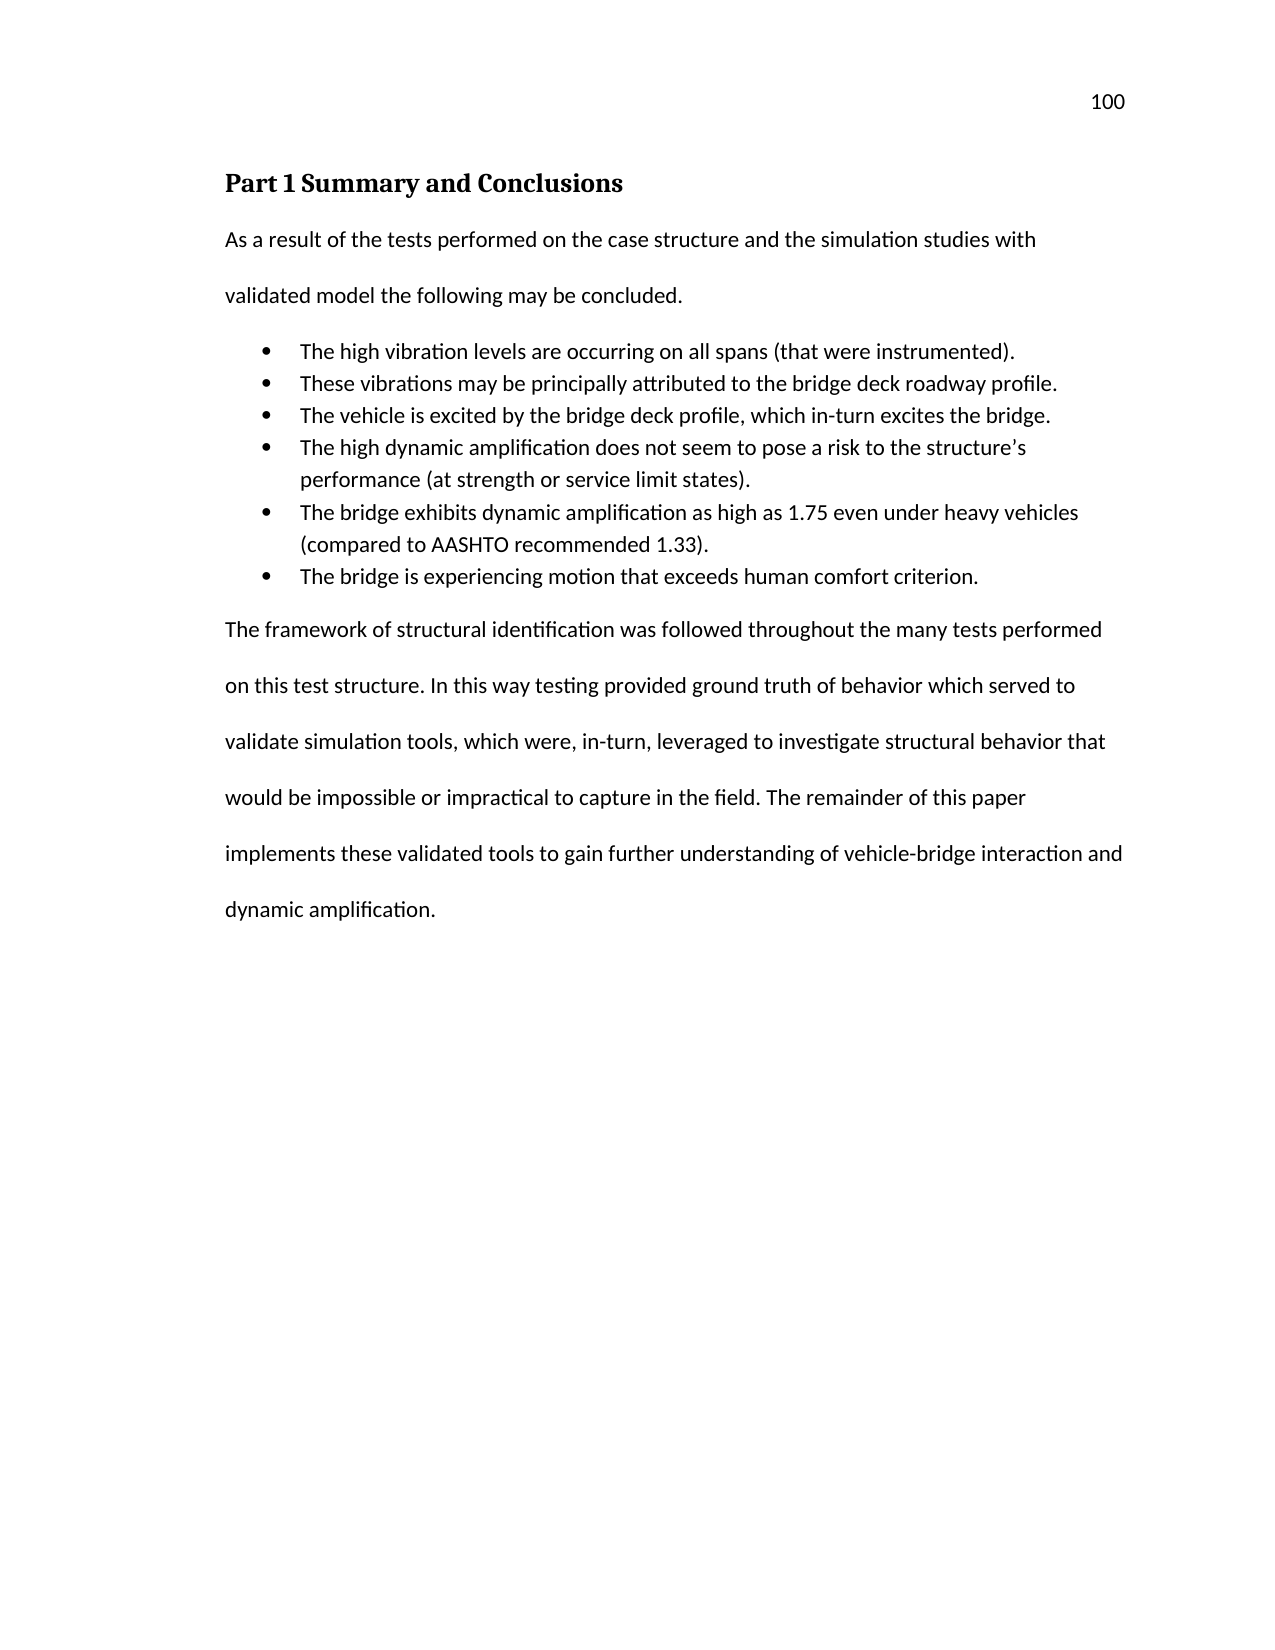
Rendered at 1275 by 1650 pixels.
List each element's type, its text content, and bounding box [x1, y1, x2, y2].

list The bridge is experiencing motion that exceeds human comfort criterion. [262, 562, 1125, 590]
text The framework of structural identification was followed throughout the many tests performed on this test structure. In this way testing provided ground truth of behavior which served to validate simulation tools, which were, in-turn, leveraged to investigate structural behavior that would be impossible or impractical to capture in the field. The remainder of this paper implements these validated tools to gain further understanding of vehicle-bridge interaction and dynamic amplification. [225, 615, 1125, 923]
list The bridge exhibits dynamic amplification as high as 1.75 even under heavy vehicles (compared to AASHTO recommended 1.33). [262, 498, 1125, 558]
list These vibrations may be principally attributed to the bridge deck roadway profile. [262, 369, 1125, 397]
subtitle Part 1 Summary and Conclusions [225, 168, 1125, 200]
text As a result of the tests performed on the case structure and the simulation studies with validated model the following may be concluded. [225, 225, 1125, 309]
list The high dynamic amplification does not seem to pose a risk to the structure’s performance (at strength or service limit states). [262, 433, 1125, 493]
list The high vibration levels are occurring on all spans (that were instrumented). [262, 337, 1125, 365]
list The vehicle is excited by the bridge deck profile, which in-turn excites the bridge. [262, 401, 1125, 429]
